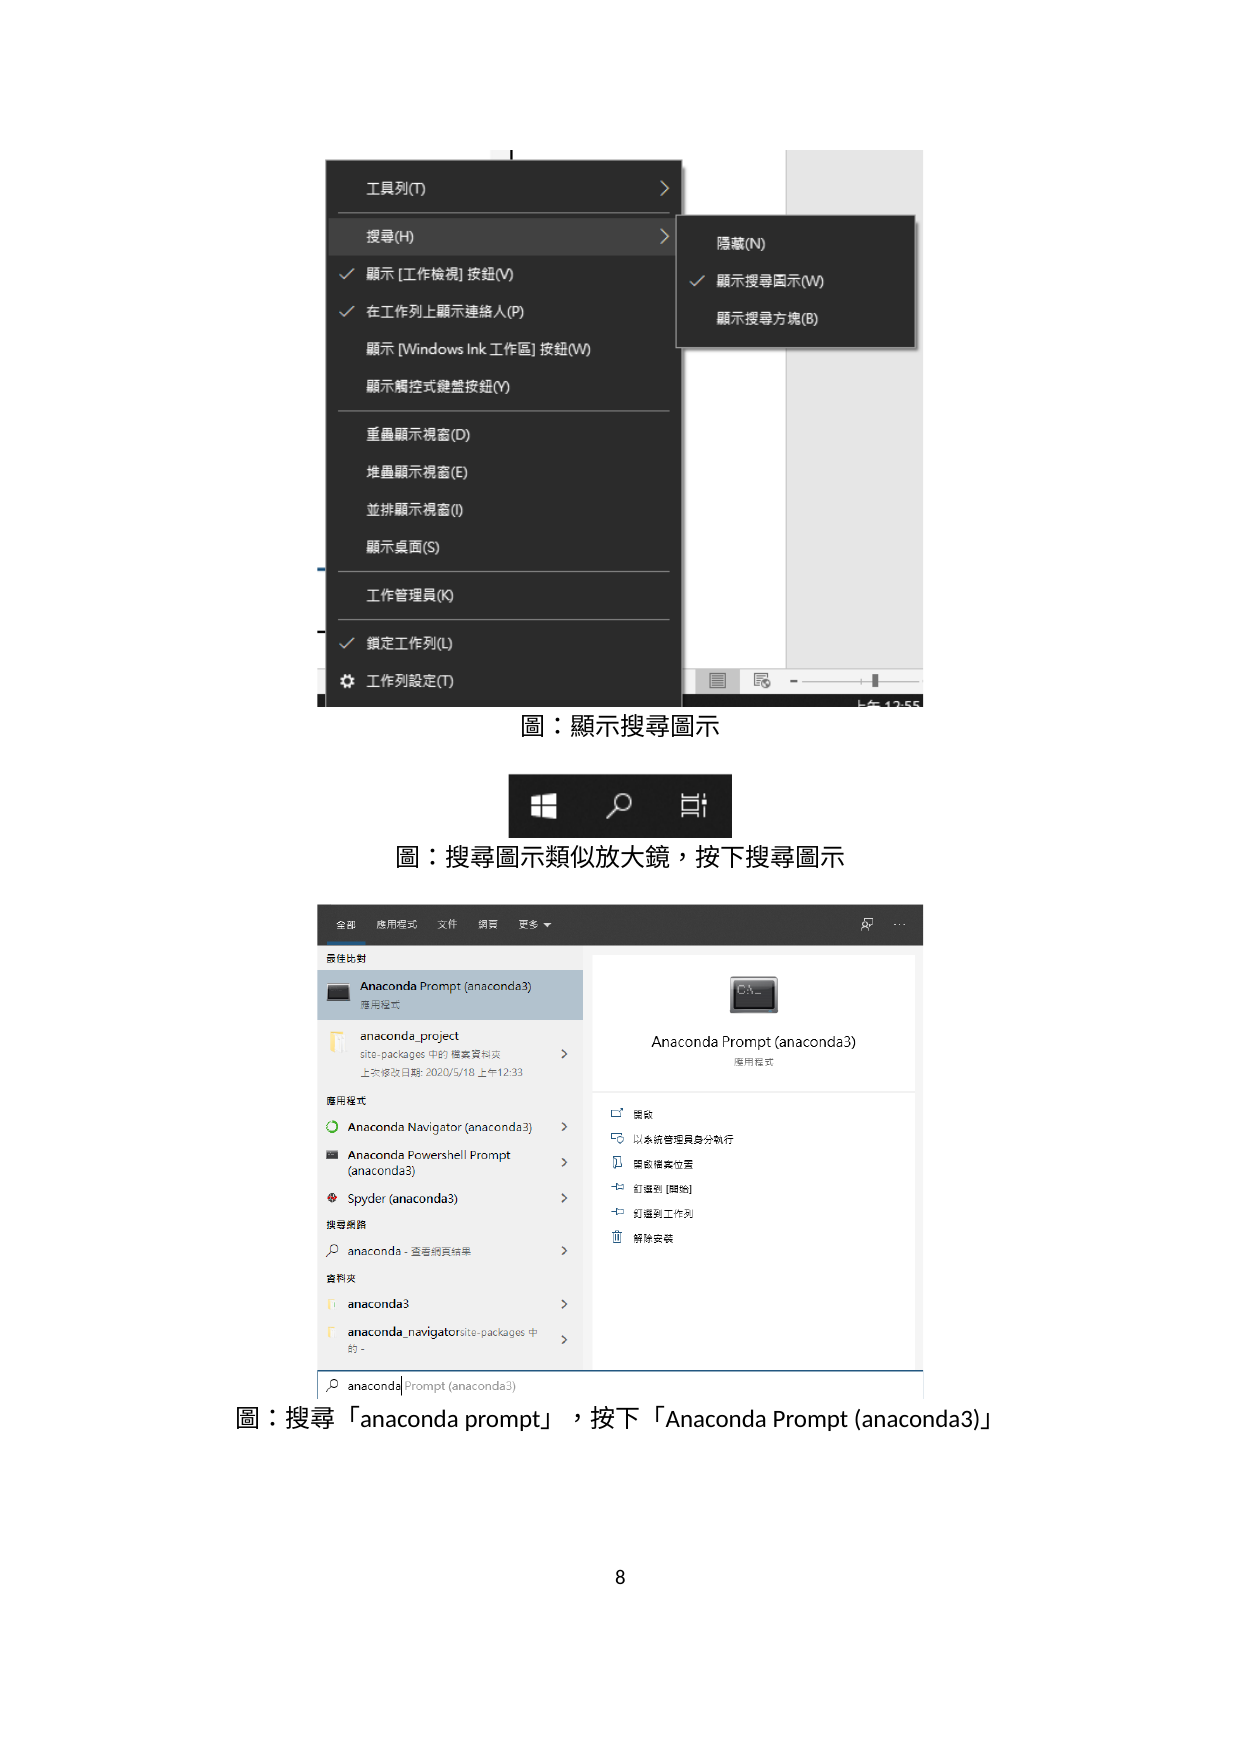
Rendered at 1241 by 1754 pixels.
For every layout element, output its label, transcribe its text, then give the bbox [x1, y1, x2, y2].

text 圖：搜尋「anaconda prompt」，按下「Anaconda Prompt (anaconda3)」 [187, 1399, 1053, 1435]
picture [317, 904, 924, 1399]
text 圖：顯示搜尋圖示 [187, 707, 1053, 743]
text 圖：搜尋圖示類似放大鏡，按下搜尋圖示 [187, 838, 1053, 874]
picture [317, 150, 924, 707]
picture [508, 773, 732, 838]
